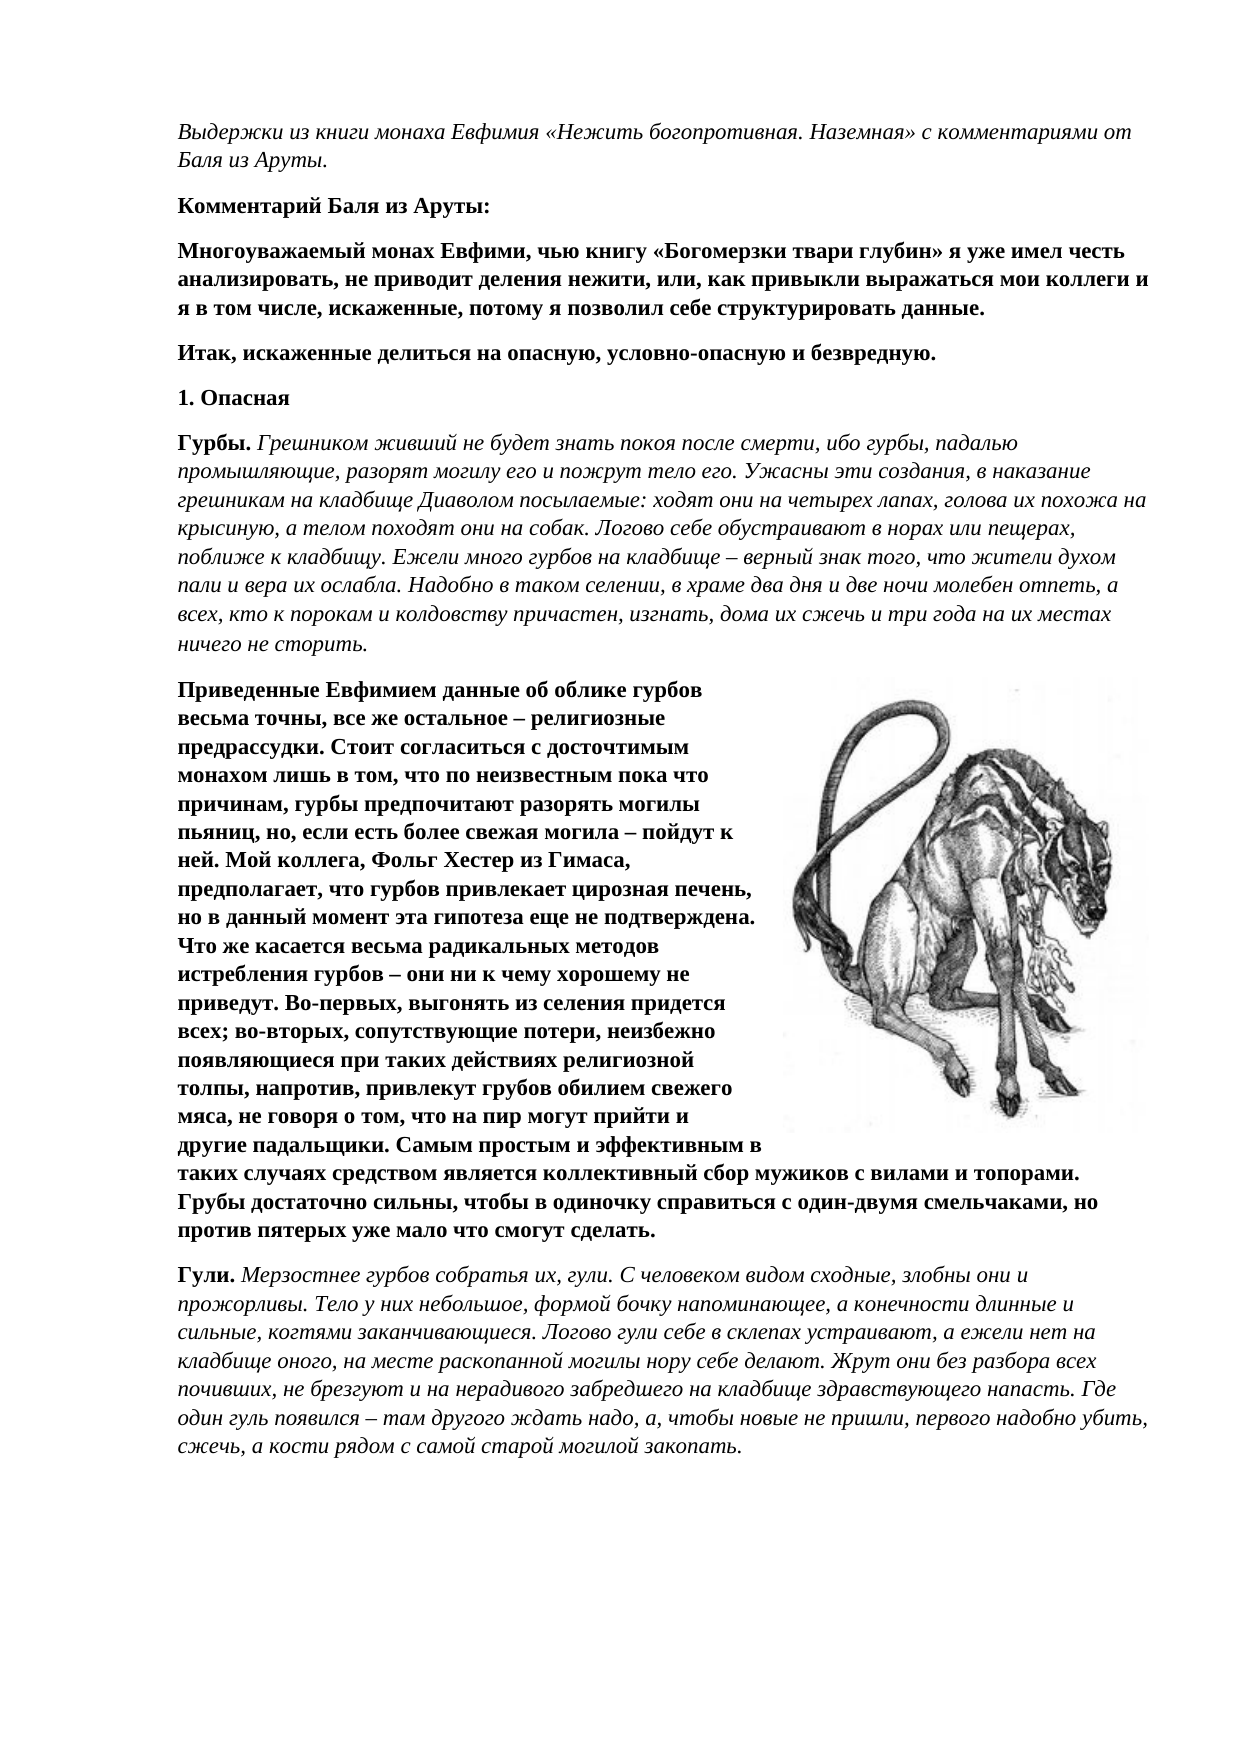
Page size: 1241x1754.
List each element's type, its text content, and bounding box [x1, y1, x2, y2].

text Многоуважаемый монах Евфими, чью книгу «Богомерзки твари глубин» я уже имел честь анализировать, не приводит деления нежити, или, как привыкли выражаться мои коллеги и я в том числе, искаженные, потому я позволил себе структурировать данные. [177, 237, 1152, 320]
text Комментарий Баля из Аруты: [177, 192, 1152, 218]
picture [782, 677, 1149, 1133]
text Гурбы. Грешником живший не будет знать покоя после смерти, ибо гурбы, падалью промышляющие, разорят могилу его и пожрут тело его. Ужасны эти создания, в наказание грешникам на кладбище Диаволом посылаемые: ходят они на четырех лапах, голова их похожа на крысиную, а телом походят они на собак. Логово себе обустраивают в норах или пещерах, поближе к кладбищу. Ежели много гурбов на кладбище – верный знак того, что жители духом пали и вера их ослабла. Надобно в таком селении, в храме два дня и две ночи молебен отпеть, а всех, кто к порокам и колдовству причастен, изгнать, дома их сжечь и три года на их местах ничего не сторить. [177, 429, 1152, 657]
text Выдержки из книги монаха Евфимия «Нежить богопротивная. Наземная» с комментариями от Баля из Аруты. [177, 118, 1152, 173]
text Гули. Мерзостнее гурбов собратья их, гули. С человеком видом сходные, злобны они и прожорливы. Тело у них небольшое, формой бочку напоминающее, а конечности длинные и сильные, когтями заканчивающиеся. Логово гули себе в склепах устраивают, а ежели нет на кладбище оного, на месте раскопанной могилы нору себе делают. Жрут они без разбора всех почивших, не брезгуют и на нерадивого забредшего на кладбище здравствующего напасть. Где один гуль появился – там другого ждать надо, а, чтобы новые не пришли, первого надобно убить, сжечь, а кости рядом с самой старой могилой закопать. [177, 1261, 1152, 1458]
text Итак, искаженные делиться на опасную, условно-опасную и безвредную. [177, 339, 1152, 365]
text 1. Опасная [177, 384, 1152, 410]
